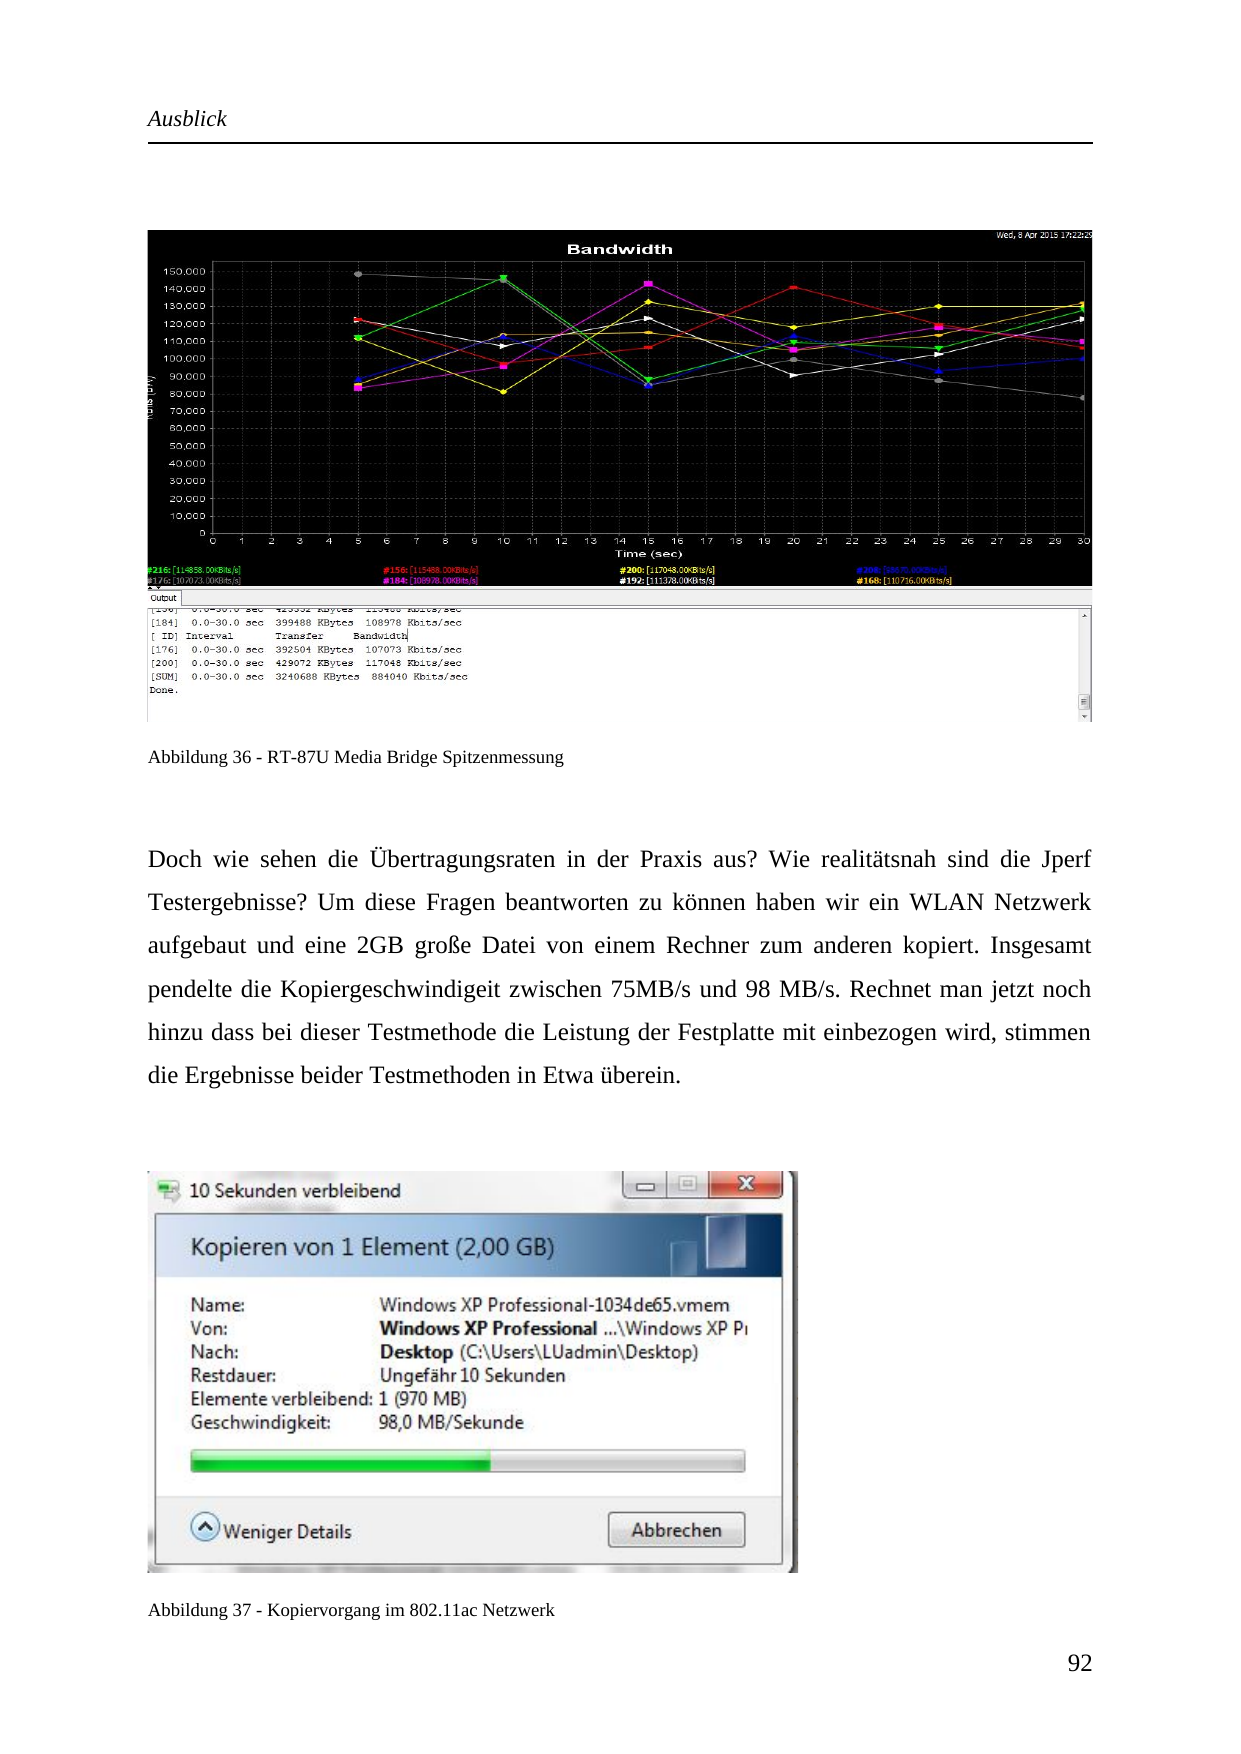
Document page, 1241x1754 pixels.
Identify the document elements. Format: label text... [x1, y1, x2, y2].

picture [147, 230, 1093, 722]
text Doch wie sehen die Übertragungsraten in der Praxis aus? Wie realitätsnah sind die Jperf Testergebnisse? Um diese Fragen beantworten zu können haben wir ein WLAN Netzwerk aufgebaut und eine 2GB große Datei von einem Rechner zum anderen kopiert. Insgesamt pendelte die Kopiergeschwindigeit zwischen 75MB/s und 98 MB/s. Rechnet man jetzt noch hinzu dass bei dieser Testmethode die Leistung der Festplatte mit einbezogen wird, stimmen die Ergebnisse beider Testmethoden in Etwa überein. [148, 844, 1093, 1089]
text Abbildung 37 - Kopiervorgang im 802.11ac Netzwerk [148, 1599, 1093, 1621]
text Abbildung 36 - RT-87U Media Bridge Spitzenmessung [148, 746, 1093, 768]
picture [147, 1171, 799, 1573]
